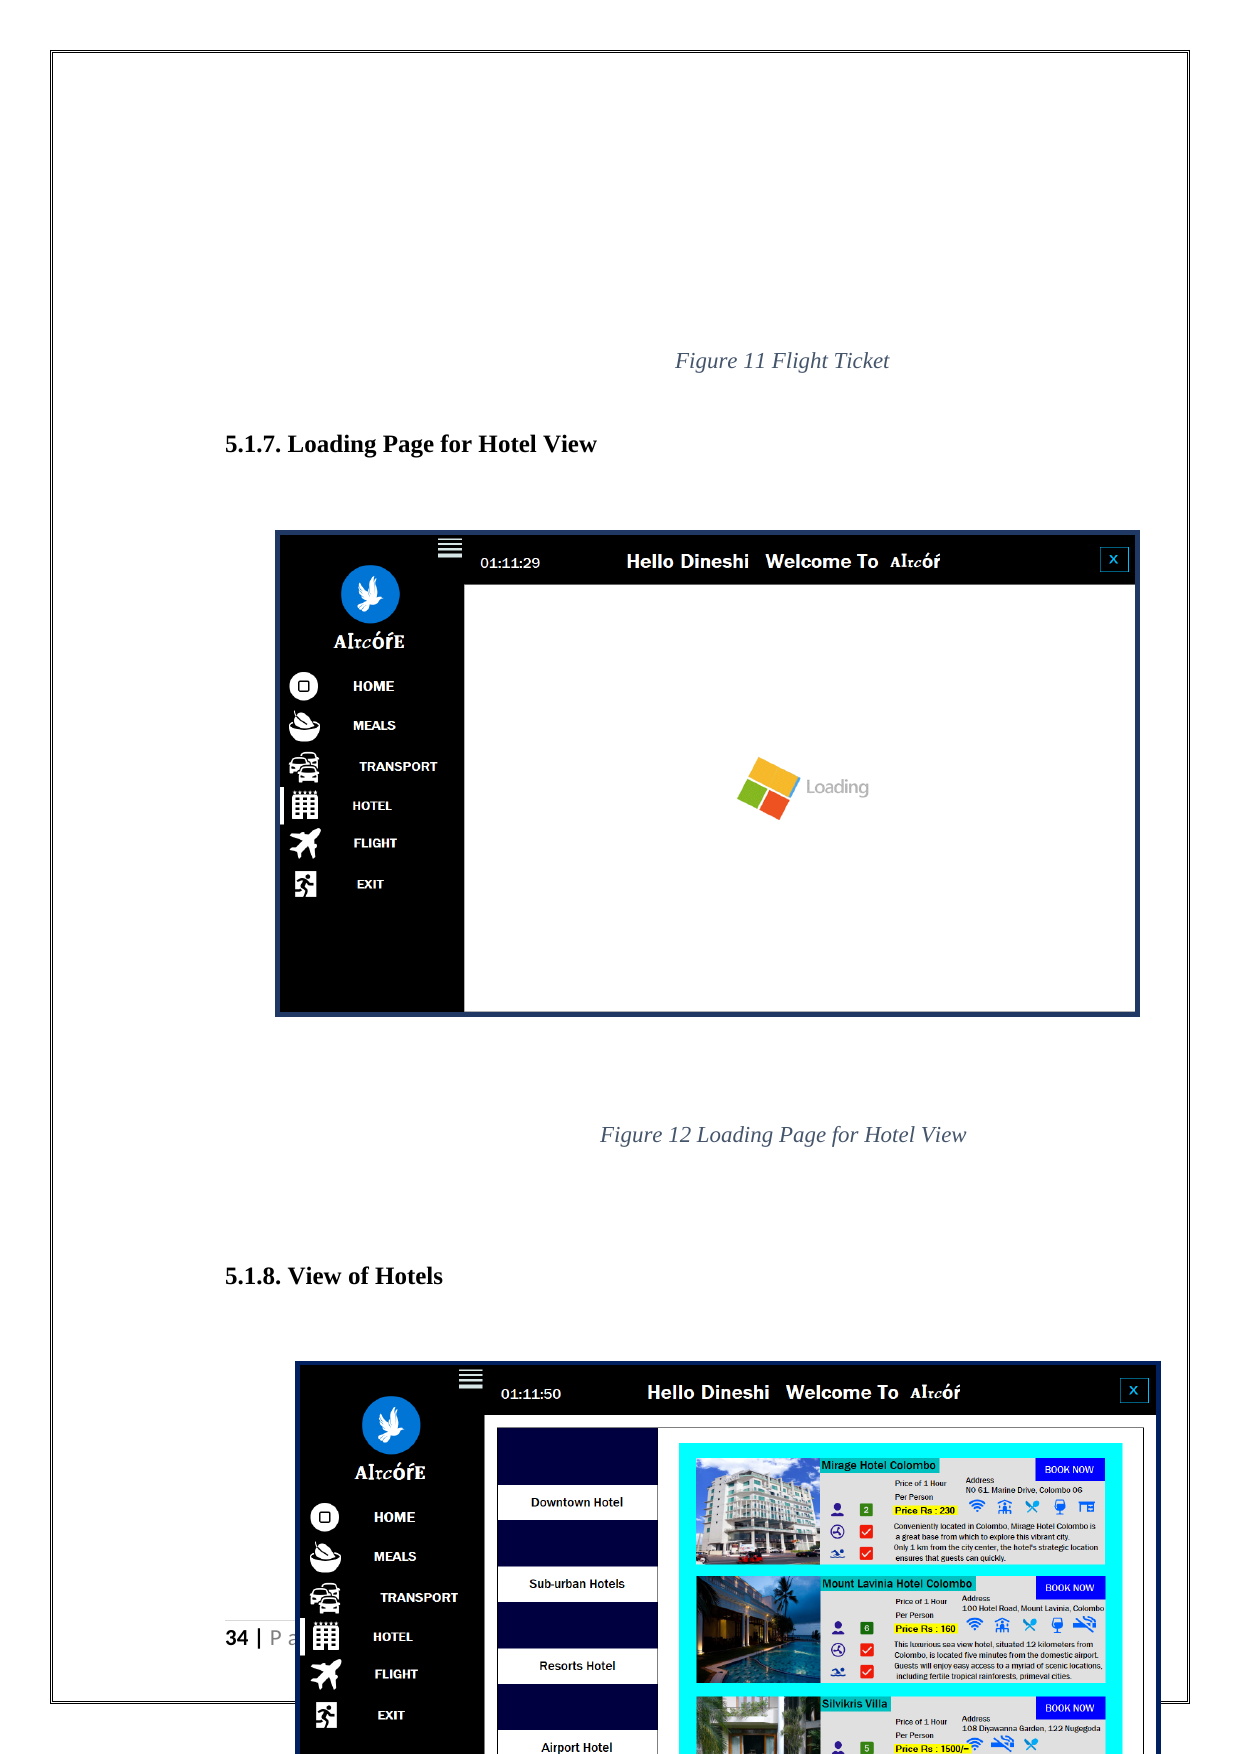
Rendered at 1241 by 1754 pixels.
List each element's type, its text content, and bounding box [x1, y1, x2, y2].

picture [300, 1365, 1156, 1754]
subtitle 5.1.8. View of Hotels [225, 1261, 1090, 1290]
picture [280, 535, 1135, 1012]
subtitle 5.1.7. Loading Page for Hotel View [225, 429, 1090, 458]
